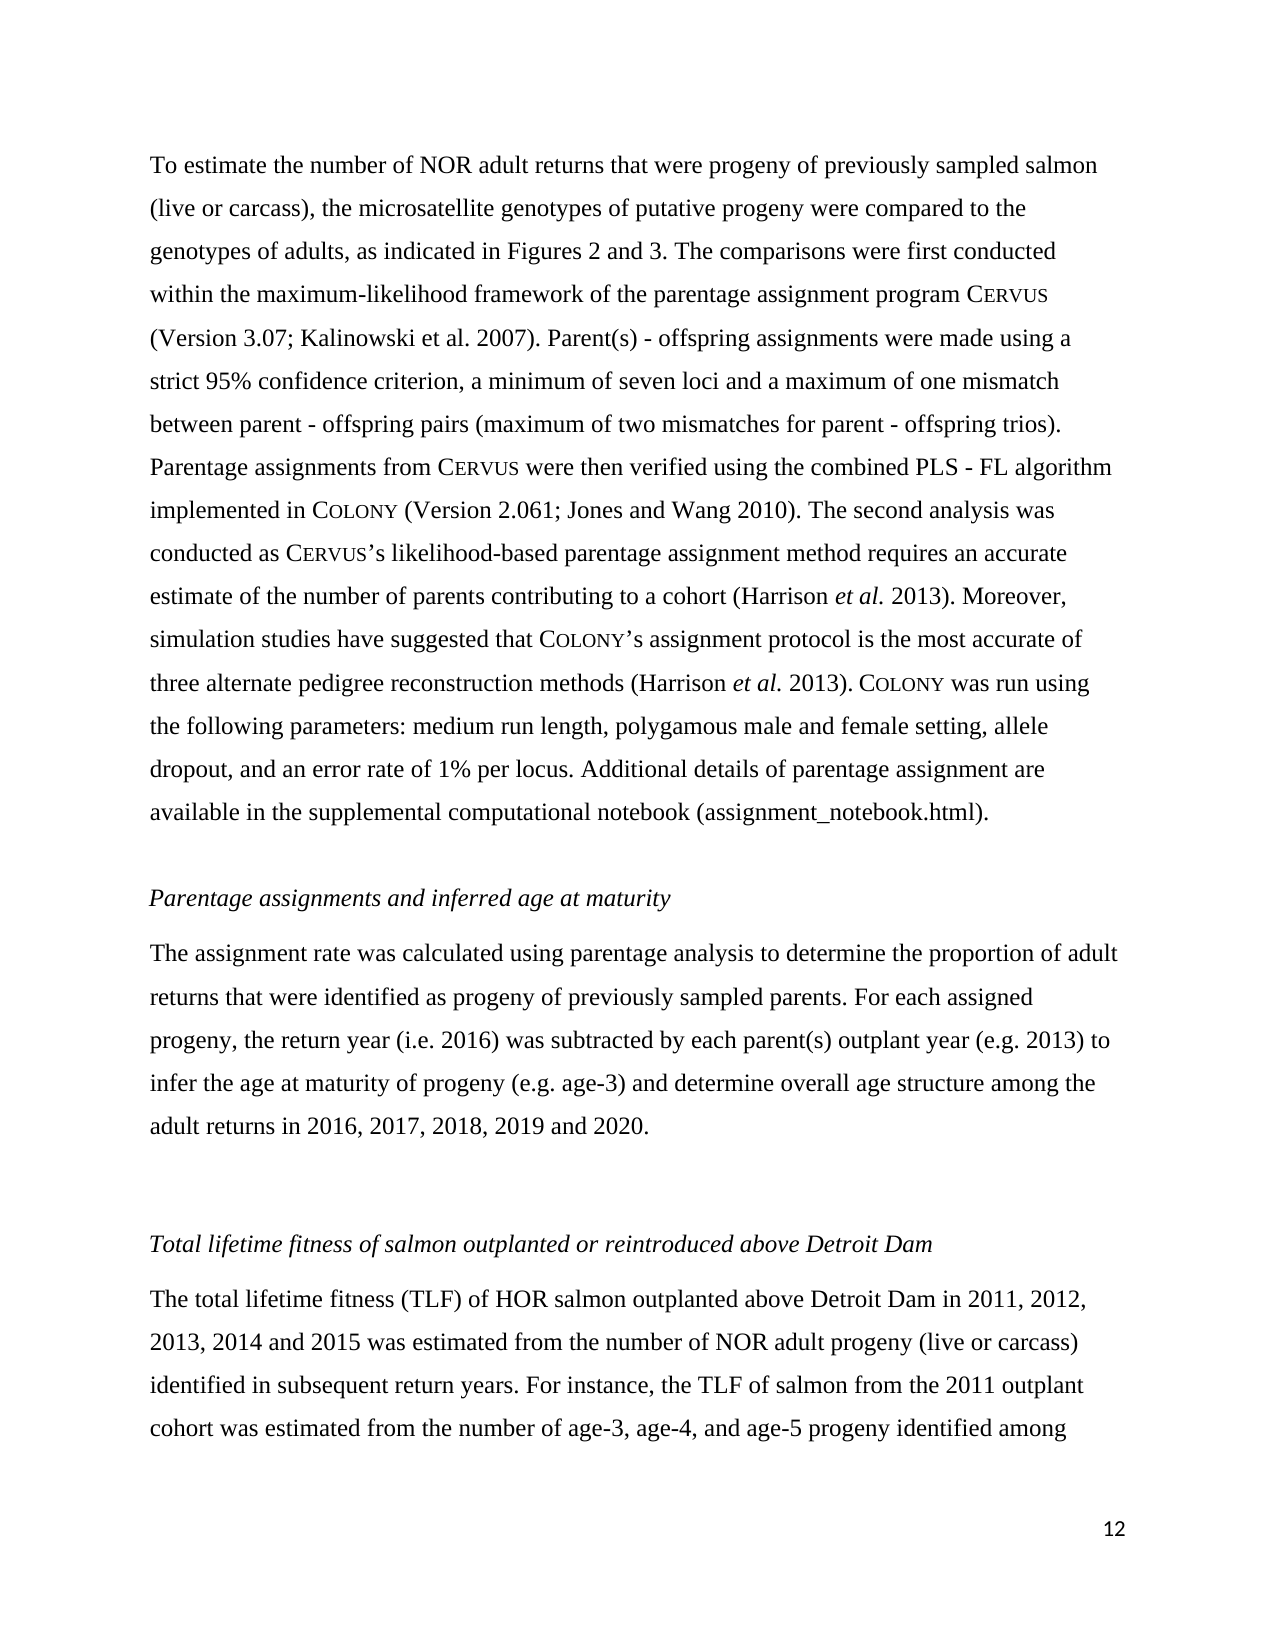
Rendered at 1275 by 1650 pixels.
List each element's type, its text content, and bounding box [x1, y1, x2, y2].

text To estimate the number of NOR adult returns that were progeny of previously sampled salmon (live or carcass), the microsatellite genotypes of putative progeny were compared to the genotypes of adults, as indicated in Figures 2 and 3. The comparisons were first conducted within the maximum-likelihood framework of the parentage assignment program CERVUS (Version 3.07; Kalinowski et al. 2007). Parent(s) - offspring assignments were made using a strict 95% confidence criterion, a minimum of seven loci and a maximum of one mismatch between parent - offspring pairs (maximum of two mismatches for parent - offspring trios). Parentage assignments from CERVUS were then verified using the combined PLS - FL algorithm implemented in COLONY (Version 2.061; Jones and Wang 2010). The second analysis was conducted as CERVUS’s likelihood-based parentage assignment method requires an accurate estimate of the number of parents contributing to a cohort (Harrison et al. 2013). Moreover, simulation studies have suggested that COLONY’s assignment protocol is the most accurate of three alternate pedigree reconstruction methods (Harrison et al. 2013). COLONY was run using the following parameters: medium run length, polygamous male and female setting, allele dropout, and an error rate of 1% per locus. Additional details of parentage assignment are available in the supplemental computational notebook (assignment_notebook.html). [149, 150, 1125, 826]
subtitle Total lifetime fitness of salmon outplanted or reintroduced above Detroit Dam [148, 1229, 1130, 1257]
subtitle Parentage assignments and inferred age at maturity [148, 883, 1130, 912]
text The assignment rate was calculated using parentage analysis to determine the proportion of adult returns that were identified as progeny of previously sampled parents. For each assigned progeny, the return year (i.e. 2016) was subtracted by each parent(s) outplant year (e.g. 2013) to infer the age at maturity of progeny (e.g. age-3) and determine overall age structure among the adult returns in 2016, 2017, 2018, 2019 and 2020. [149, 938, 1125, 1140]
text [149, 1284, 1125, 1442]
